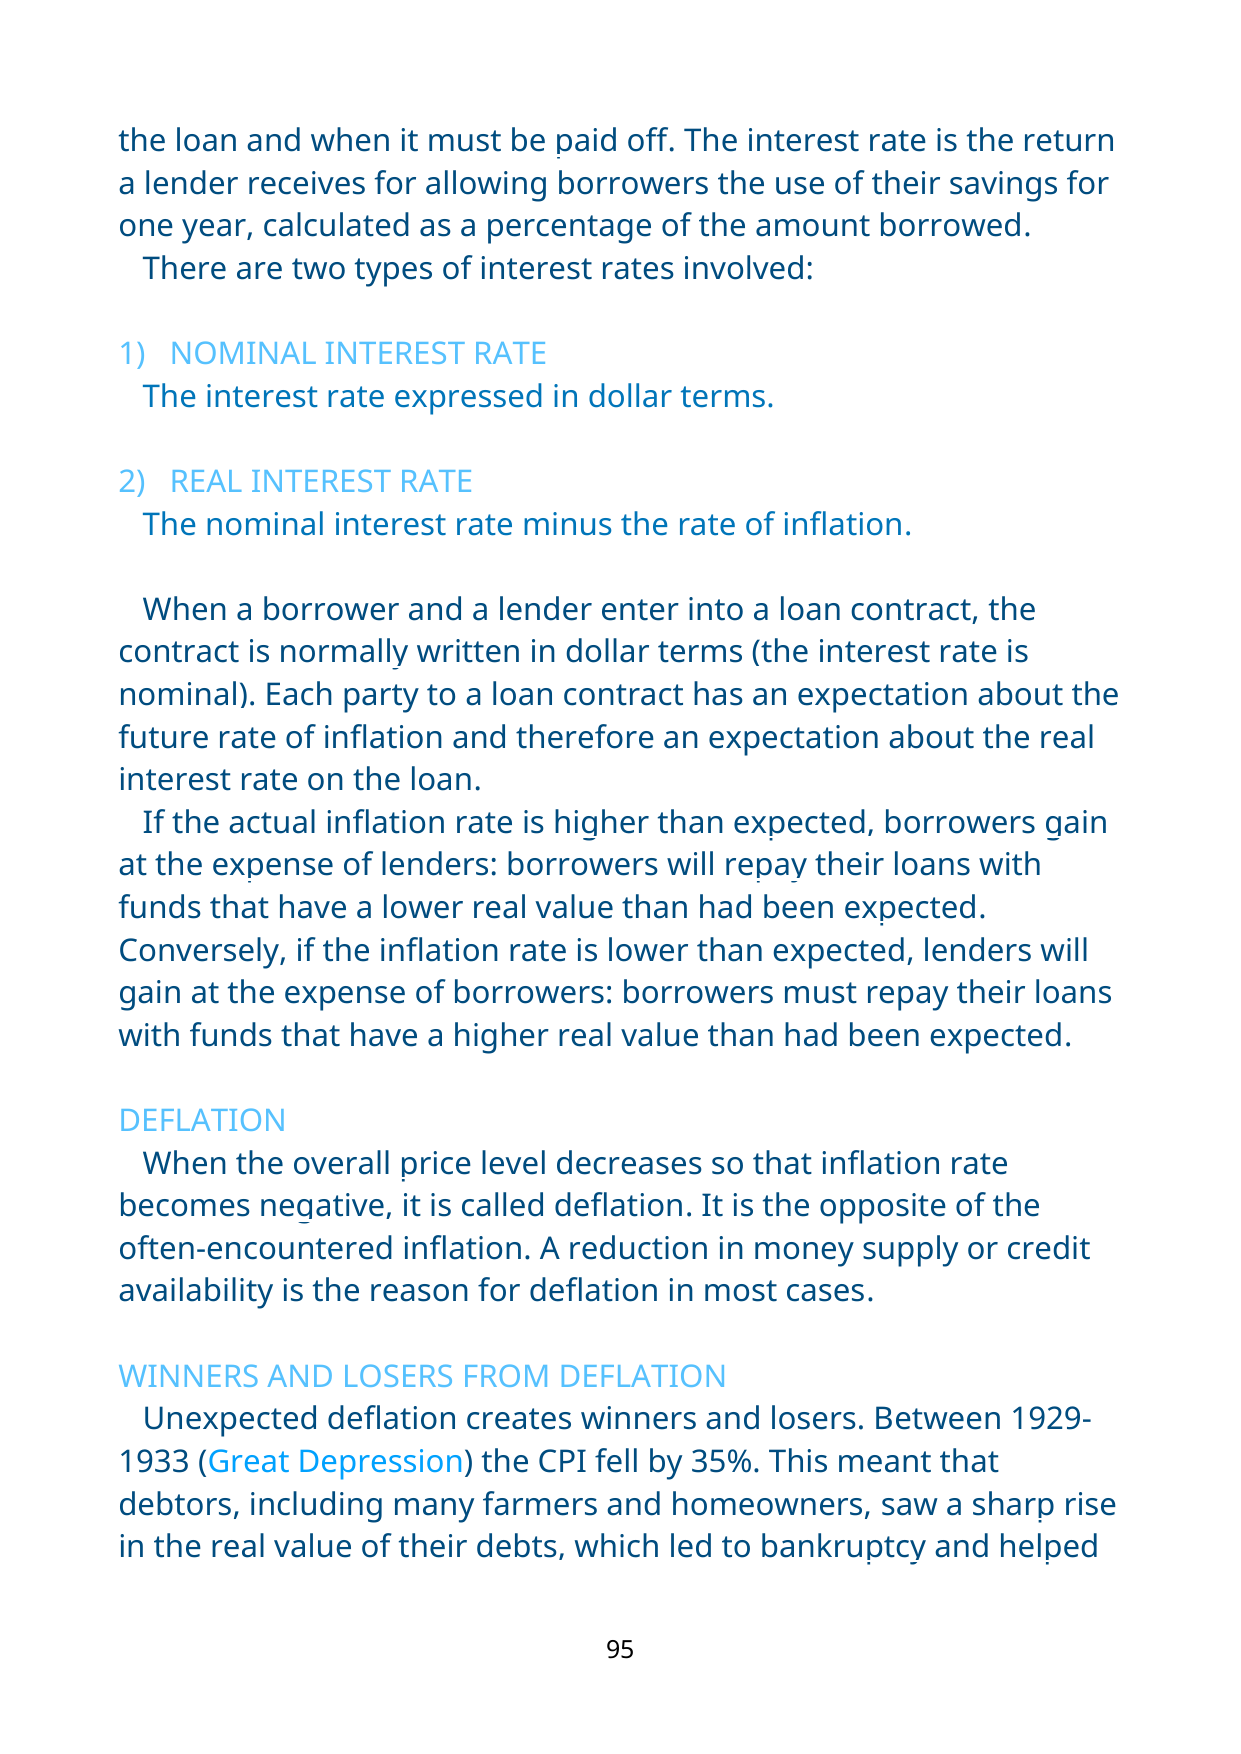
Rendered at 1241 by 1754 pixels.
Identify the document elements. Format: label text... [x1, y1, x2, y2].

text When the overall price level decreases so that inflation rate becomes negative, it is called deflation. It is the opposite of the often-encountered inflation. A reduction in money supply or credit availability is the reason for deflation in most cases. [118, 1141, 1122, 1311]
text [118, 1396, 1122, 1567]
text The interest rate expressed in dollar terms. [118, 374, 1122, 416]
text DEFLATION [118, 1098, 1122, 1141]
text WINNERS AND LOSERS FROM DEFLATION [118, 1354, 1122, 1396]
list NOMINAL INTEREST RATE [118, 331, 1122, 374]
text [118, 118, 1122, 246]
text When a borrower and a lender enter into a loan contract, the contract is normally written in dollar terms (the interest rate is nominal). Each party to a loan contract has an expectation about the future rate of inflation and therefore an expectation about the real interest rate on the loan. [118, 587, 1122, 800]
text The nominal interest rate minus the rate of inflation. [118, 502, 1122, 544]
text If the actual inflation rate is higher than expected, borrowers gain at the expense of lenders: borrowers will repay their loans with funds that have a lower real value than had been expected. Conversely, if the inflation rate is lower than expected, lenders will gain at the expense of borrowers: borrowers must repay their loans with funds that have a higher real value than had been expected. [118, 800, 1122, 1055]
list REAL INTEREST RATE [118, 459, 1122, 502]
text There are two types of interest rates involved: [118, 246, 1122, 288]
